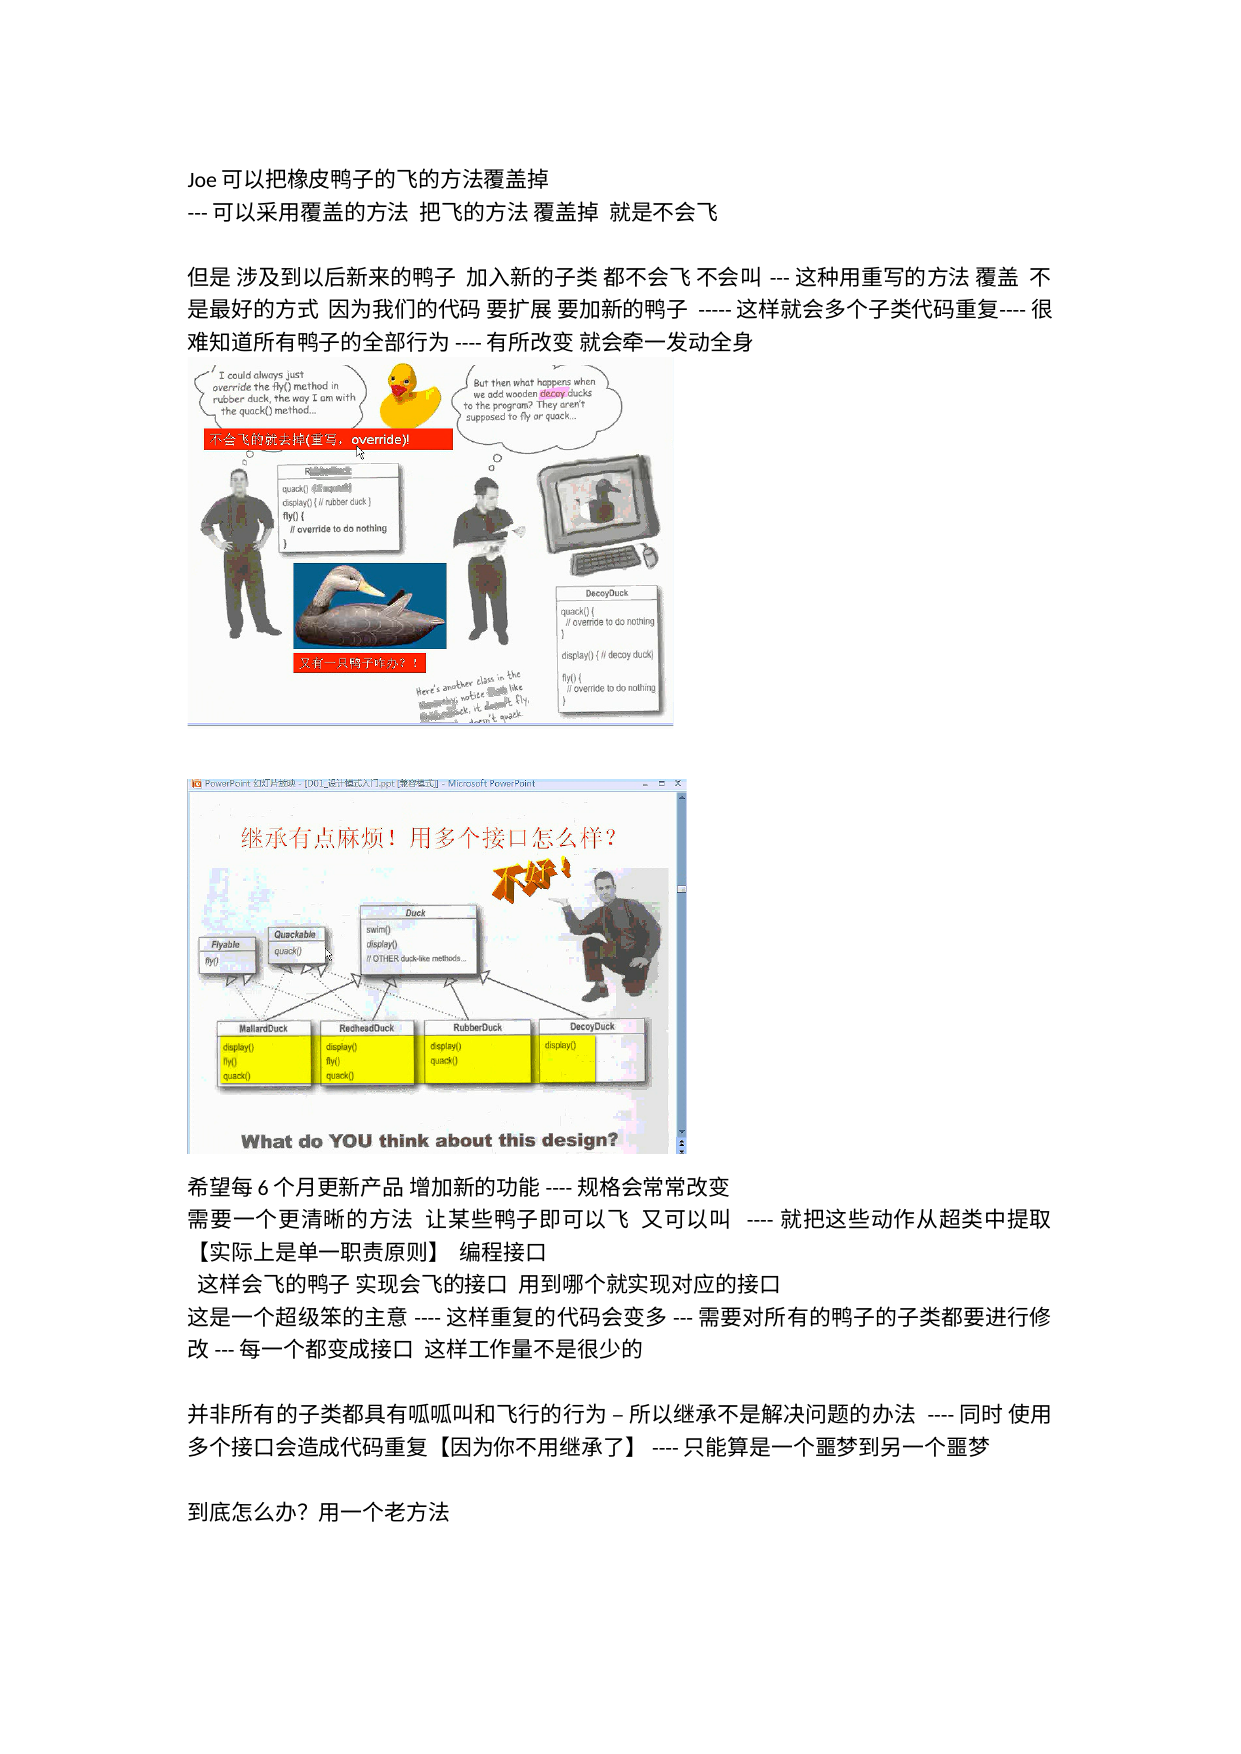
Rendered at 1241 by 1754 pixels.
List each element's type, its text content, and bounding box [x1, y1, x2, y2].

text 希望每6个月更新产品 增加新的功能 ---- 规格会常常改变 [187, 1169, 1053, 1202]
picture [187, 779, 687, 1154]
text 到底怎么办？用一个老方法 [187, 1494, 1053, 1527]
text 这是一个超级笨的主意 ---- 这样重复的代码会变多 --- 需要对所有的鸭子的子类都要进行修改 --- 每一个都变成接口 这样工作量不是很少的 [187, 1299, 1053, 1364]
text --- 可以采用覆盖的方法 把飞的方法 覆盖掉 就是不会飞 [187, 194, 1053, 227]
text 需要一个更清晰的方法 让某些鸭子即可以飞 又可以叫 ---- 就把这些动作从超类中提取【实际上是单一职责原则】 编程接口 [187, 1202, 1053, 1267]
text 但是 涉及到以后新来的鸭子 加入新的子类 都不会飞 不会叫 --- 这种用重写的方法 覆盖 不是最好的方式 因为我们的代码 要扩展 要加新的鸭子 ----- 这样就会多个子类代码重复---- 很难知道所有鸭子的全部行为 ---- 有所改变 就会牵一发动全身 [187, 259, 1053, 357]
text 这样会飞的鸭子 实现会飞的接口 用到哪个就实现对应的接口 [187, 1267, 1053, 1299]
picture [187, 357, 674, 729]
text Joe可以把橡皮鸭子的飞的方法覆盖掉 [187, 162, 1053, 194]
text 并非所有的子类都具有呱呱叫和飞行的行为 – 所以继承不是解决问题的办法 ---- 同时 使用多个接口会造成代码重复【因为你不用继承了】 ---- 只能算是一个噩梦到另一个噩梦 [187, 1397, 1053, 1462]
